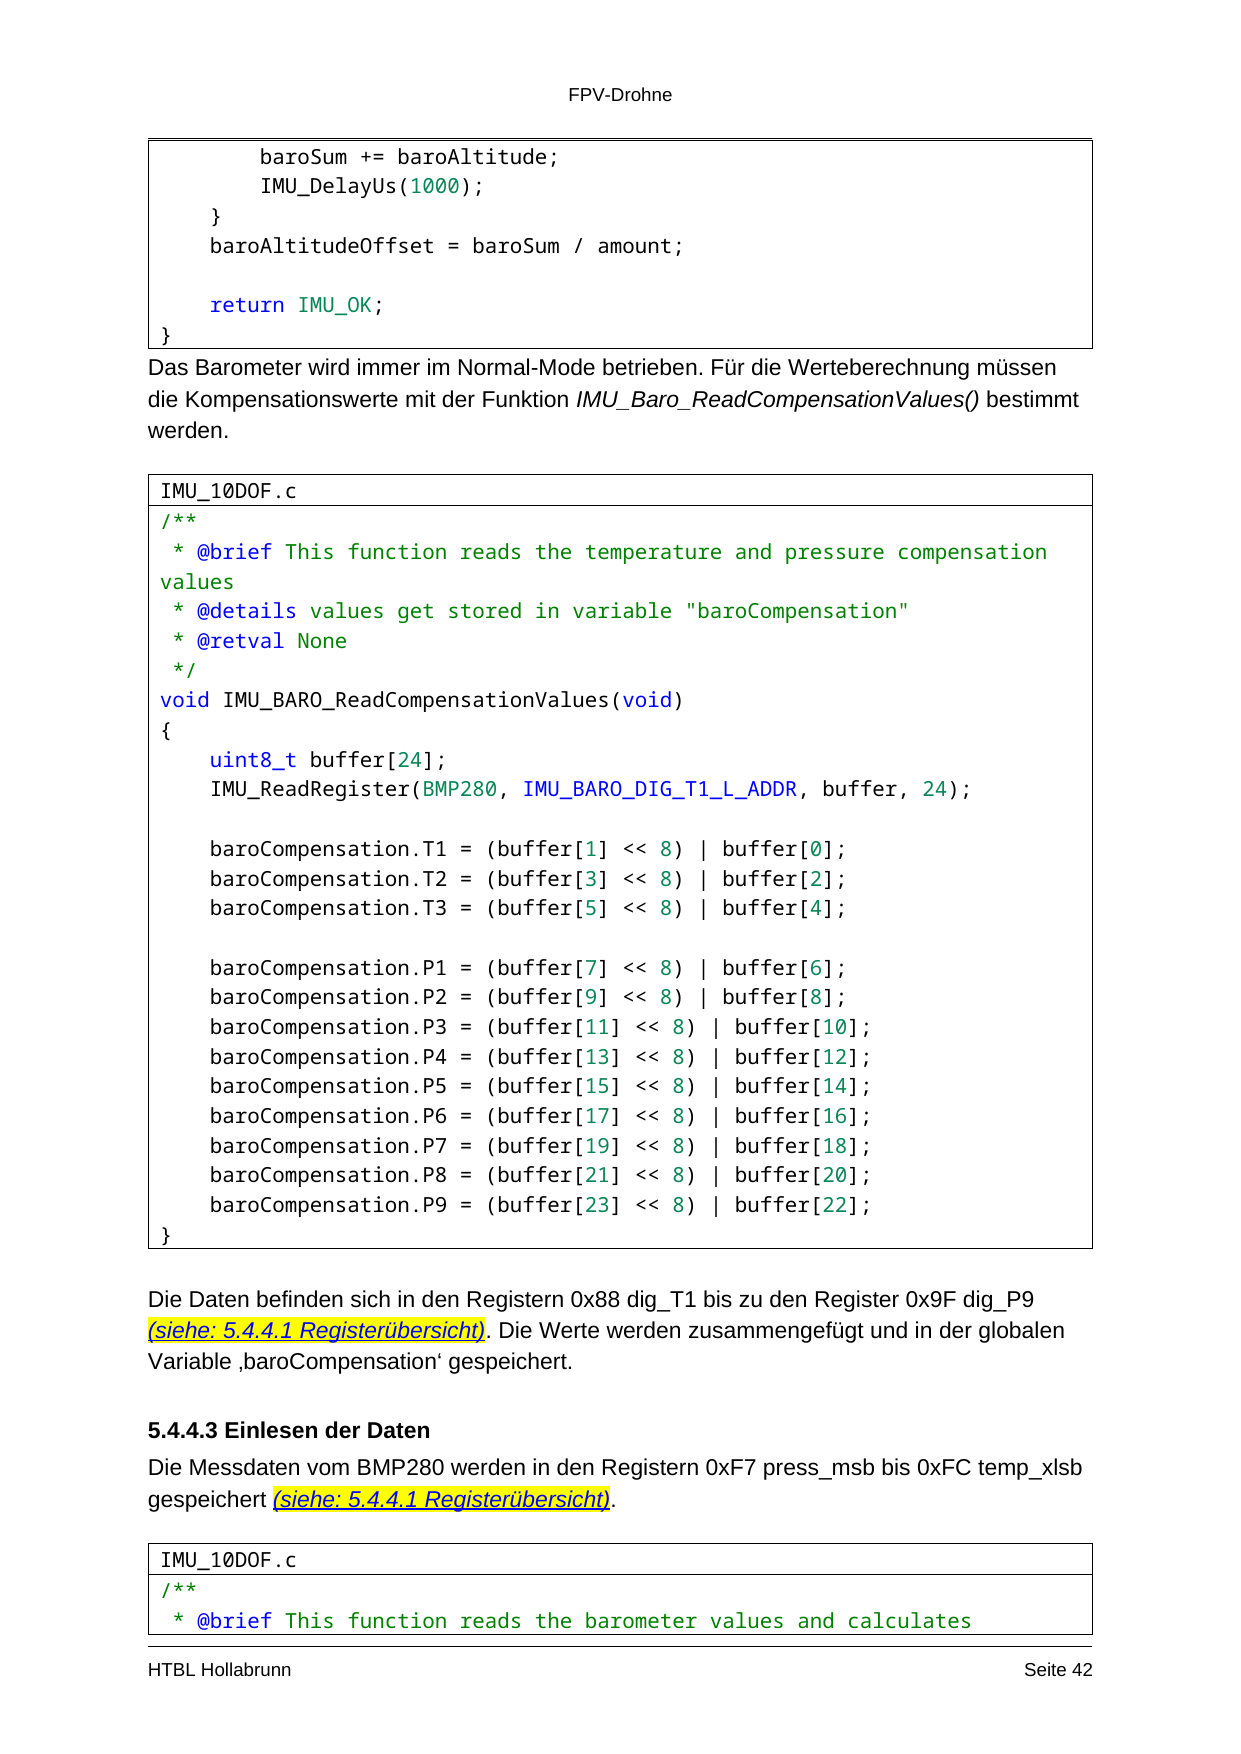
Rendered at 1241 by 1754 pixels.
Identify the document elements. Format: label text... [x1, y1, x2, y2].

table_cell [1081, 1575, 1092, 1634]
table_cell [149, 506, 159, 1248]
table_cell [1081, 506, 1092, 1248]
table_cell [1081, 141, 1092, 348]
text Das Barometer wird immer im Normal-Mode betrieben. Für die Werteberechnung müssen die Kompensationswerte mit der Funktion IMU_Baro_ReadCompensationValues() bestimmt werden. [148, 349, 1092, 443]
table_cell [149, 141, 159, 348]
text Die Messdaten vom BMP280 werden in den Registern 0xF7 press_msb bis 0xFC temp_xlsb gespeichert (siehe: 5.4.4.1 Registerübersicht). [148, 1449, 1092, 1512]
text Die Daten befinden sich in den Registern 0x88 dig_T1 bis zu den Register 0x9F dig_P9 (siehe: 5.4.4.1 Registerübersicht). Die Werte werden zusammengefügt und in der globalen Variable ‚baroCompensation‘ gespeichert. [148, 1281, 1092, 1374]
subtitle Einlesen der Daten [148, 1412, 1092, 1443]
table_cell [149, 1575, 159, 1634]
